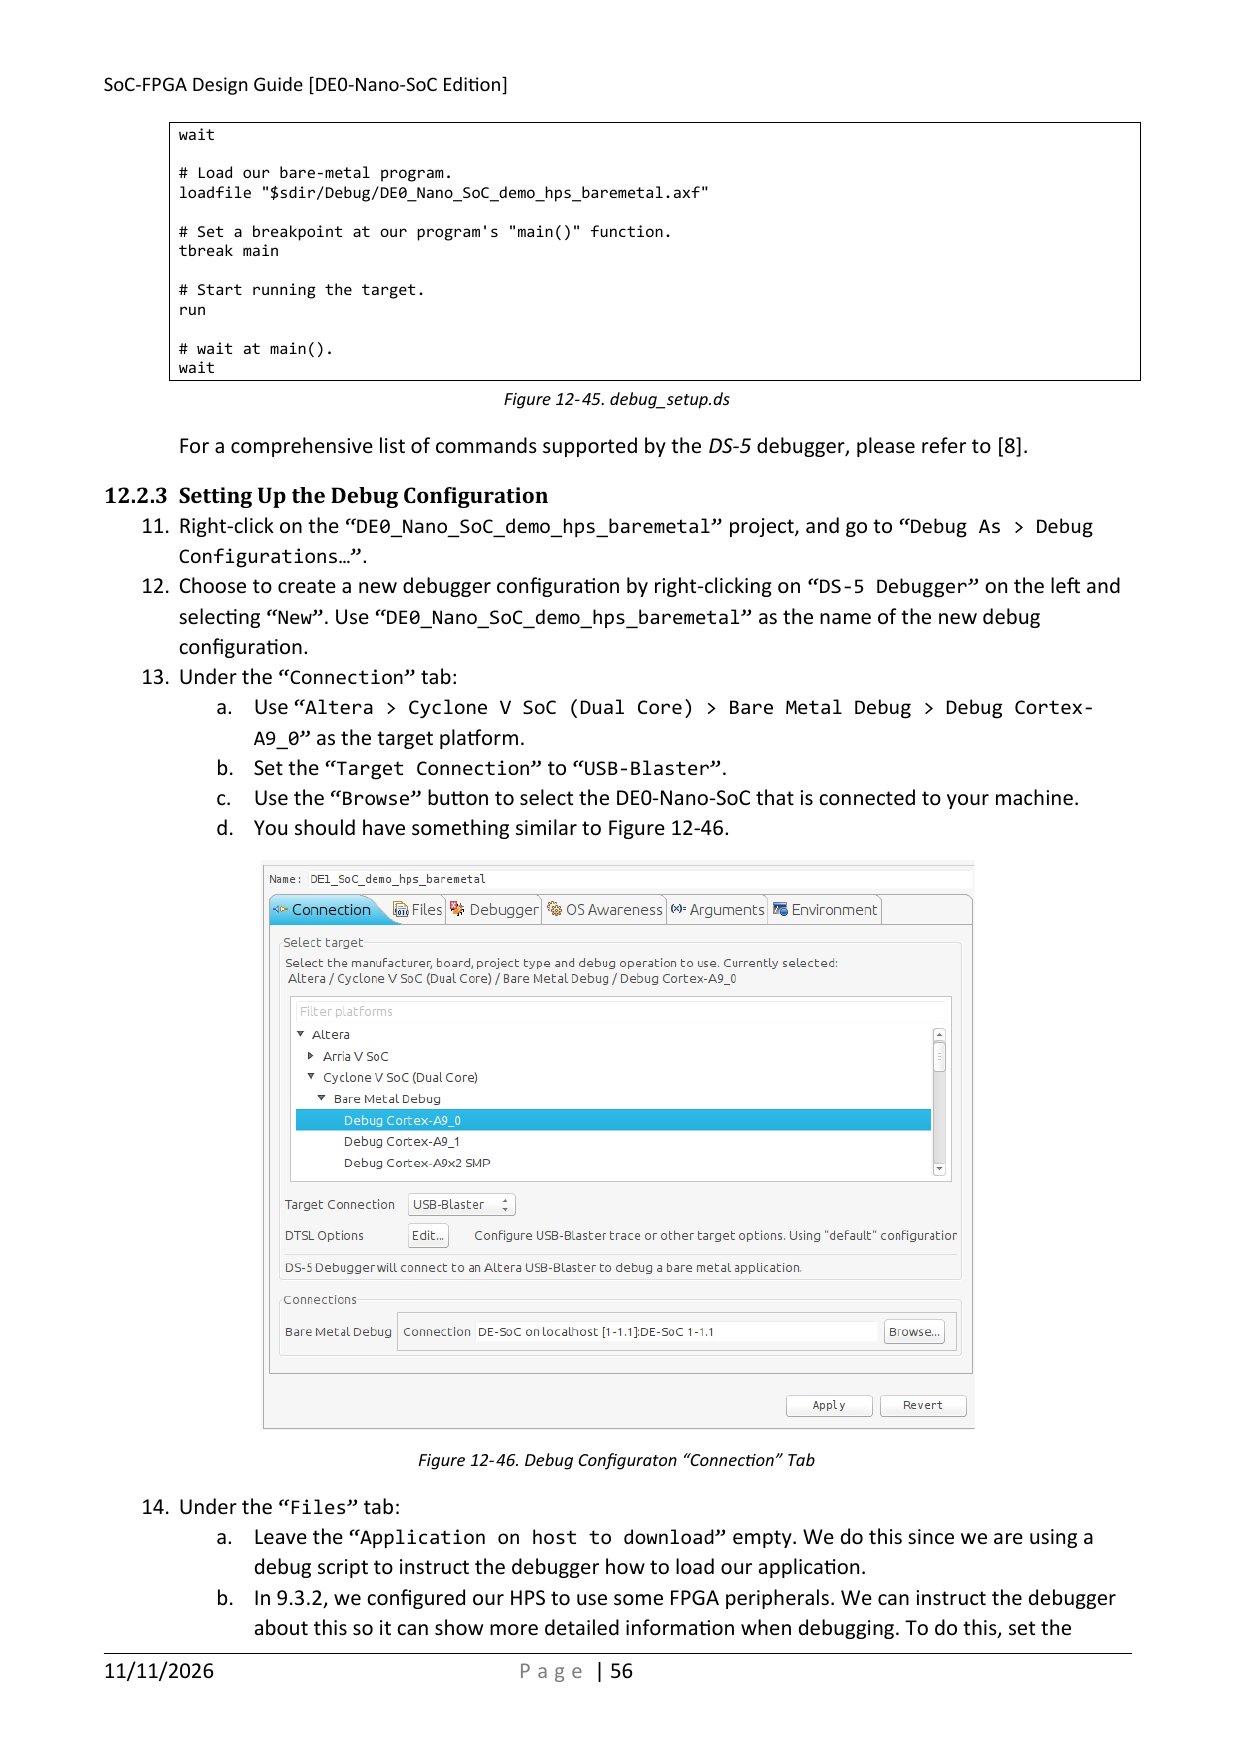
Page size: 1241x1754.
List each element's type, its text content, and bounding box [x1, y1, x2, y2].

picture [260, 860, 975, 1430]
text # Load our bare-metal program. [170, 161, 1140, 180]
text wait [170, 123, 1140, 144]
text # Start running the target. [170, 277, 1140, 297]
text tbreak main [170, 238, 1140, 261]
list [216, 1583, 1132, 1641]
list Right-click on the “DE0_Nano_SoC_demo_hps_baremetal” project, and go to “Debug As > Debug Configurations…”. [141, 511, 1132, 569]
text wait [170, 355, 1140, 380]
text loadfile "$sdir/Debug/DE0_Nano_SoC_demo_hps_baremetal.axf" [170, 180, 1140, 203]
list Under the “Connection” tab: [141, 662, 1132, 690]
list For a comprehensive list of commands supported by the DS-5 debugger, please refer to . [178, 431, 1132, 459]
text # wait at main(). [170, 336, 1140, 355]
text # Set a breakpoint at our program's "main()" function. [170, 219, 1140, 238]
list Use the “Browse” button to select the DE0-Nano-SoC that is connected to your machine. [216, 783, 1132, 811]
list Use “Altera > Cyclone V SoC (Dual Core) > Bare Metal Debug > Debug Cortex-A9_0” as the target platform. [216, 692, 1132, 751]
text run [170, 297, 1140, 319]
list Under the “Files” tab: [141, 1492, 1132, 1520]
list Set the “Target Connection” to “USB-Blaster”. [216, 753, 1132, 781]
subtitle Setting Up the Debug Configuration [103, 482, 1132, 509]
list Leave the “Application on host to download” empty. We do this since we are using a debug script to instruct the debugger how to load our application. [216, 1522, 1132, 1581]
list Choose to create a new debugger configuration by right-clicking on “DS-5 Debugger” on the left and selecting “New”. Use “DE0_Nano_SoC_demo_hps_baremetal” as the name of the new debug configuration. [141, 572, 1132, 660]
